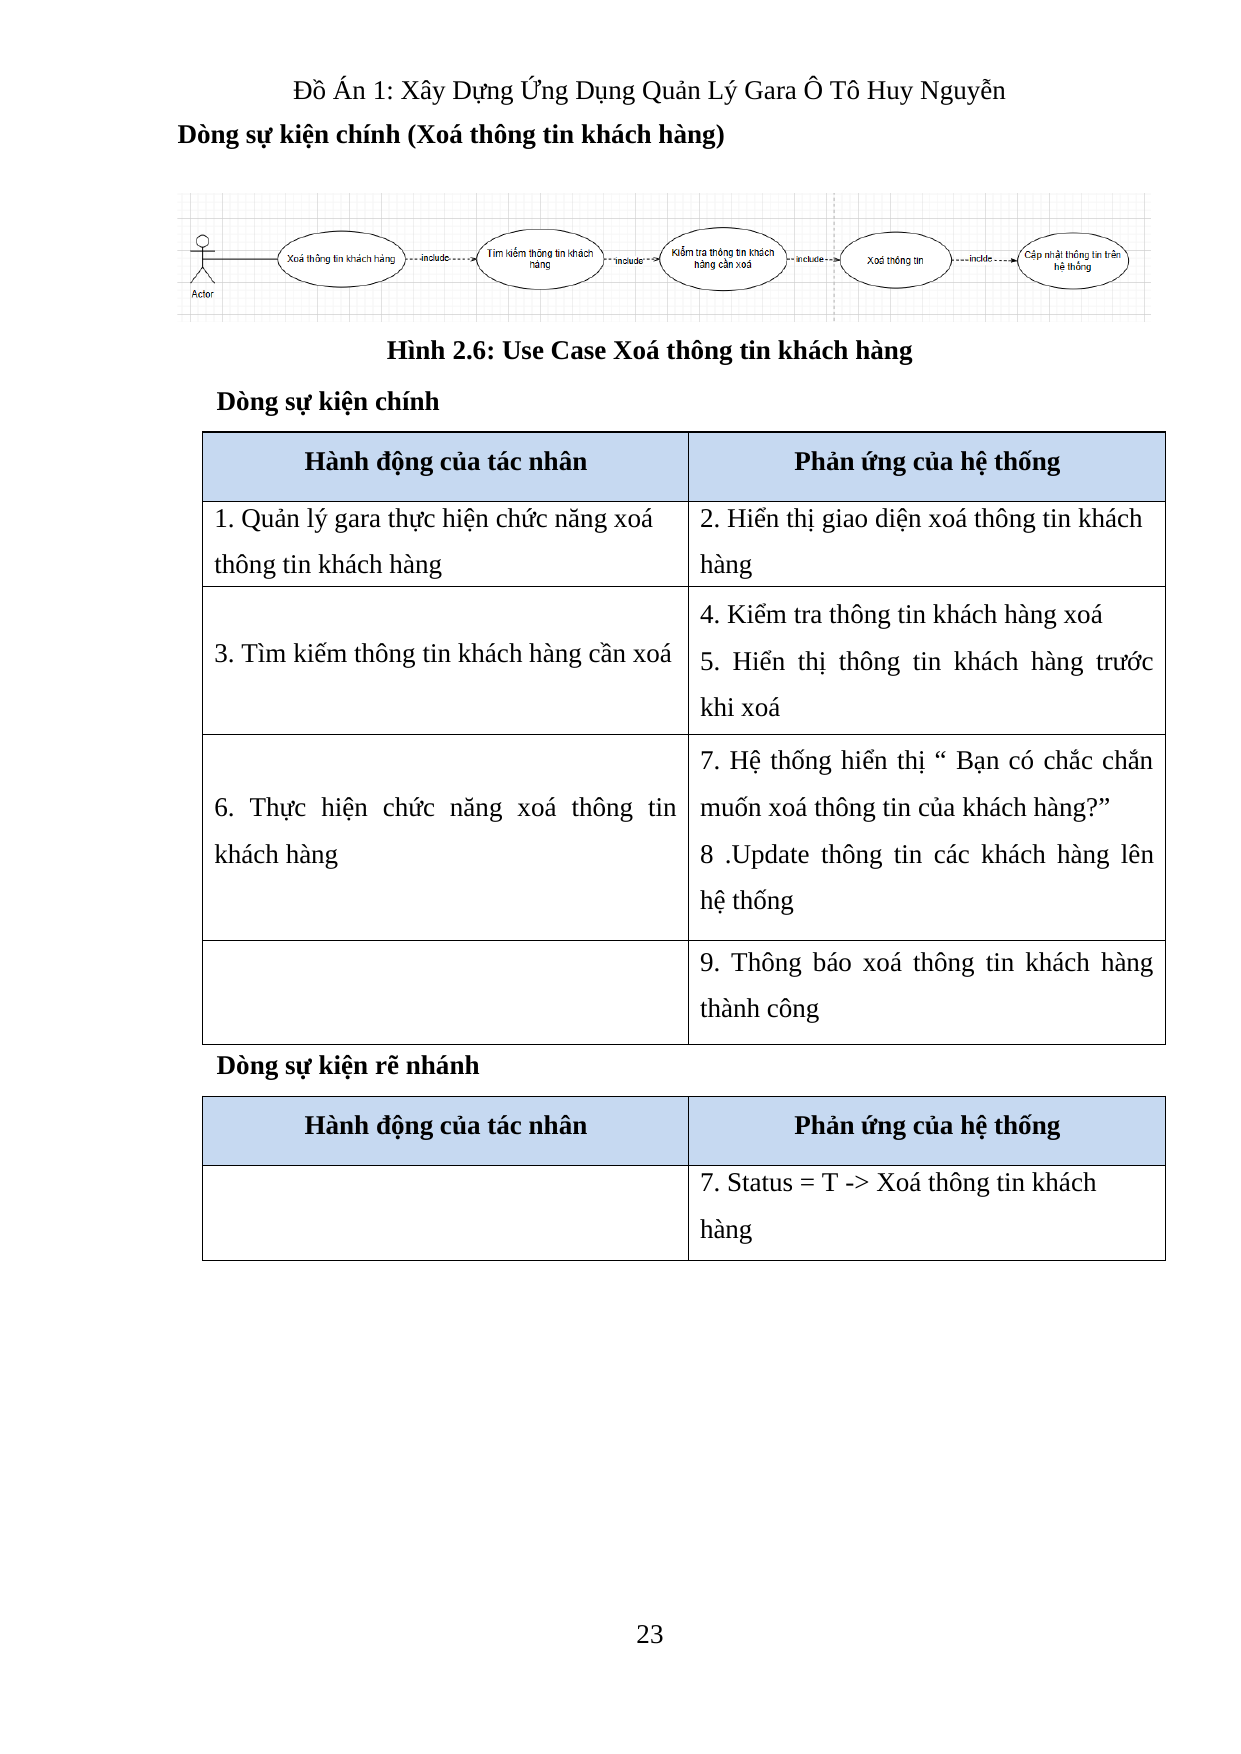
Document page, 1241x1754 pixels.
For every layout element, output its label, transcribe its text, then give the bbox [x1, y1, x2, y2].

table_cell 4. Kiểm tra thông tin khách hàng xoá 5. Hiển thị thông tin khách hàng trước khi xoá [689, 587, 1165, 734]
subtitle Dòng sự kiện rẽ nhánh [141, 1049, 1122, 1080]
table_header Phản ứng của hệ thống [689, 433, 1165, 501]
table_cell 1. Quản lý gara thực hiện chức năng xoá thông tin khách hàng [203, 502, 688, 586]
subtitle Dòng sự kiện chính [141, 385, 1122, 416]
table_header Hành động của tác nhân [203, 433, 688, 501]
table_cell 3. Tìm kiếm thông tin khách hàng cần xoá [203, 587, 688, 734]
table_cell 7. Status = T -> Xoá thông tin khách hàng [689, 1166, 1165, 1260]
table_cell 2. Hiển thị giao diện xoá thông tin khách hàng [689, 502, 1165, 586]
table_cell 7. Hệ thống hiển thị “ Bạn có chắc chắn muốn xoá thông tin của khách hàng?” 8 .Update thông tin các khách hàng lên hệ thống [689, 735, 1165, 940]
table_cell 6. Thực hiện chức năng xoá thông tin khách hàng [203, 735, 688, 940]
table_cell 9. Thông báo xoá thông tin khách hàng thành công [689, 941, 1165, 1044]
table_cell [203, 941, 688, 1044]
table_cell [203, 1166, 688, 1260]
table_header Phản ứng của hệ thống [689, 1097, 1165, 1165]
text Hình 2.6: Use Case Xoá thông tin khách hàng [177, 334, 1122, 365]
picture [177, 193, 1151, 322]
subtitle Dòng sự kiện chính (Xoá thông tin khách hàng) [177, 118, 1122, 149]
table_header Hành động của tác nhân [203, 1097, 688, 1165]
